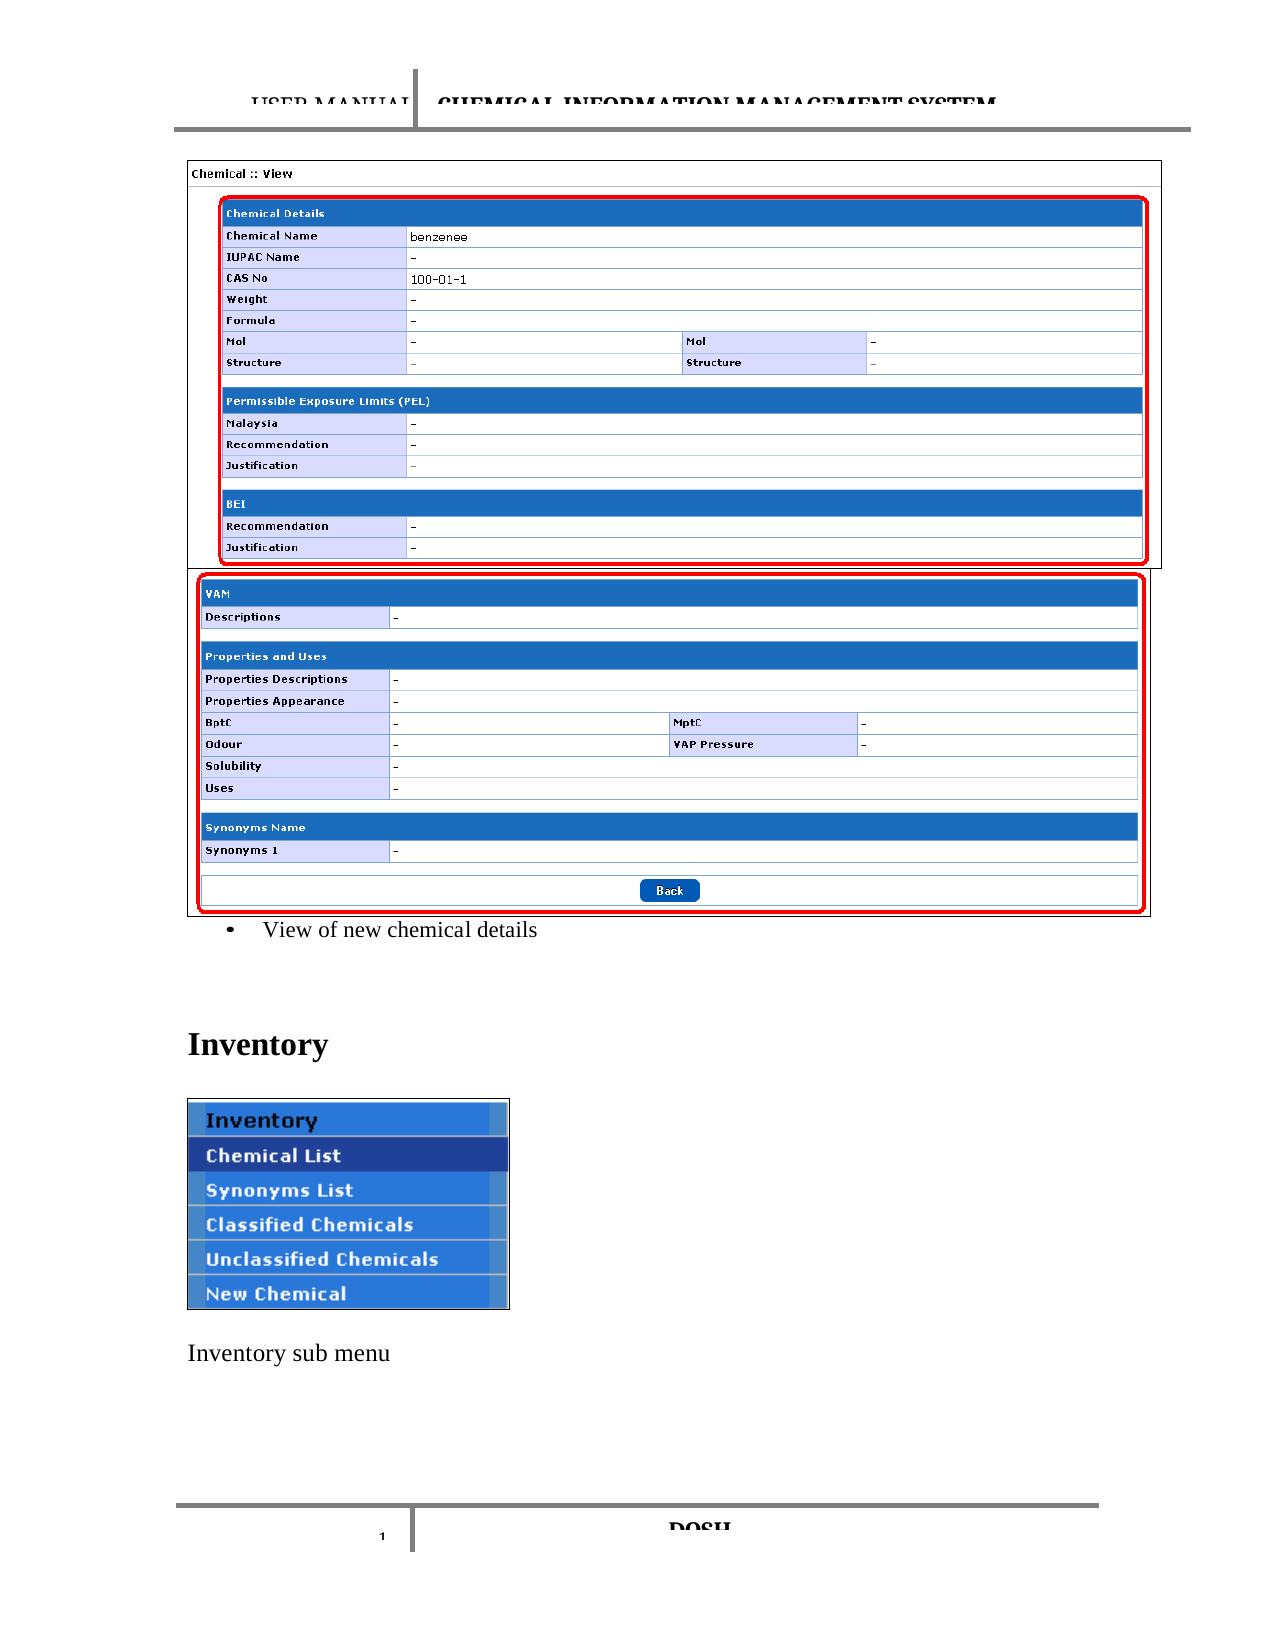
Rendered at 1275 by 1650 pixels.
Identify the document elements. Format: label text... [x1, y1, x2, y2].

picture [188, 1099, 509, 1309]
text • View of new chemical details [225, 917, 1112, 943]
text Inventory sub menu [187, 1338, 1112, 1366]
picture [188, 161, 1161, 568]
text Inventory [187, 1024, 1112, 1063]
picture [188, 569, 1150, 916]
